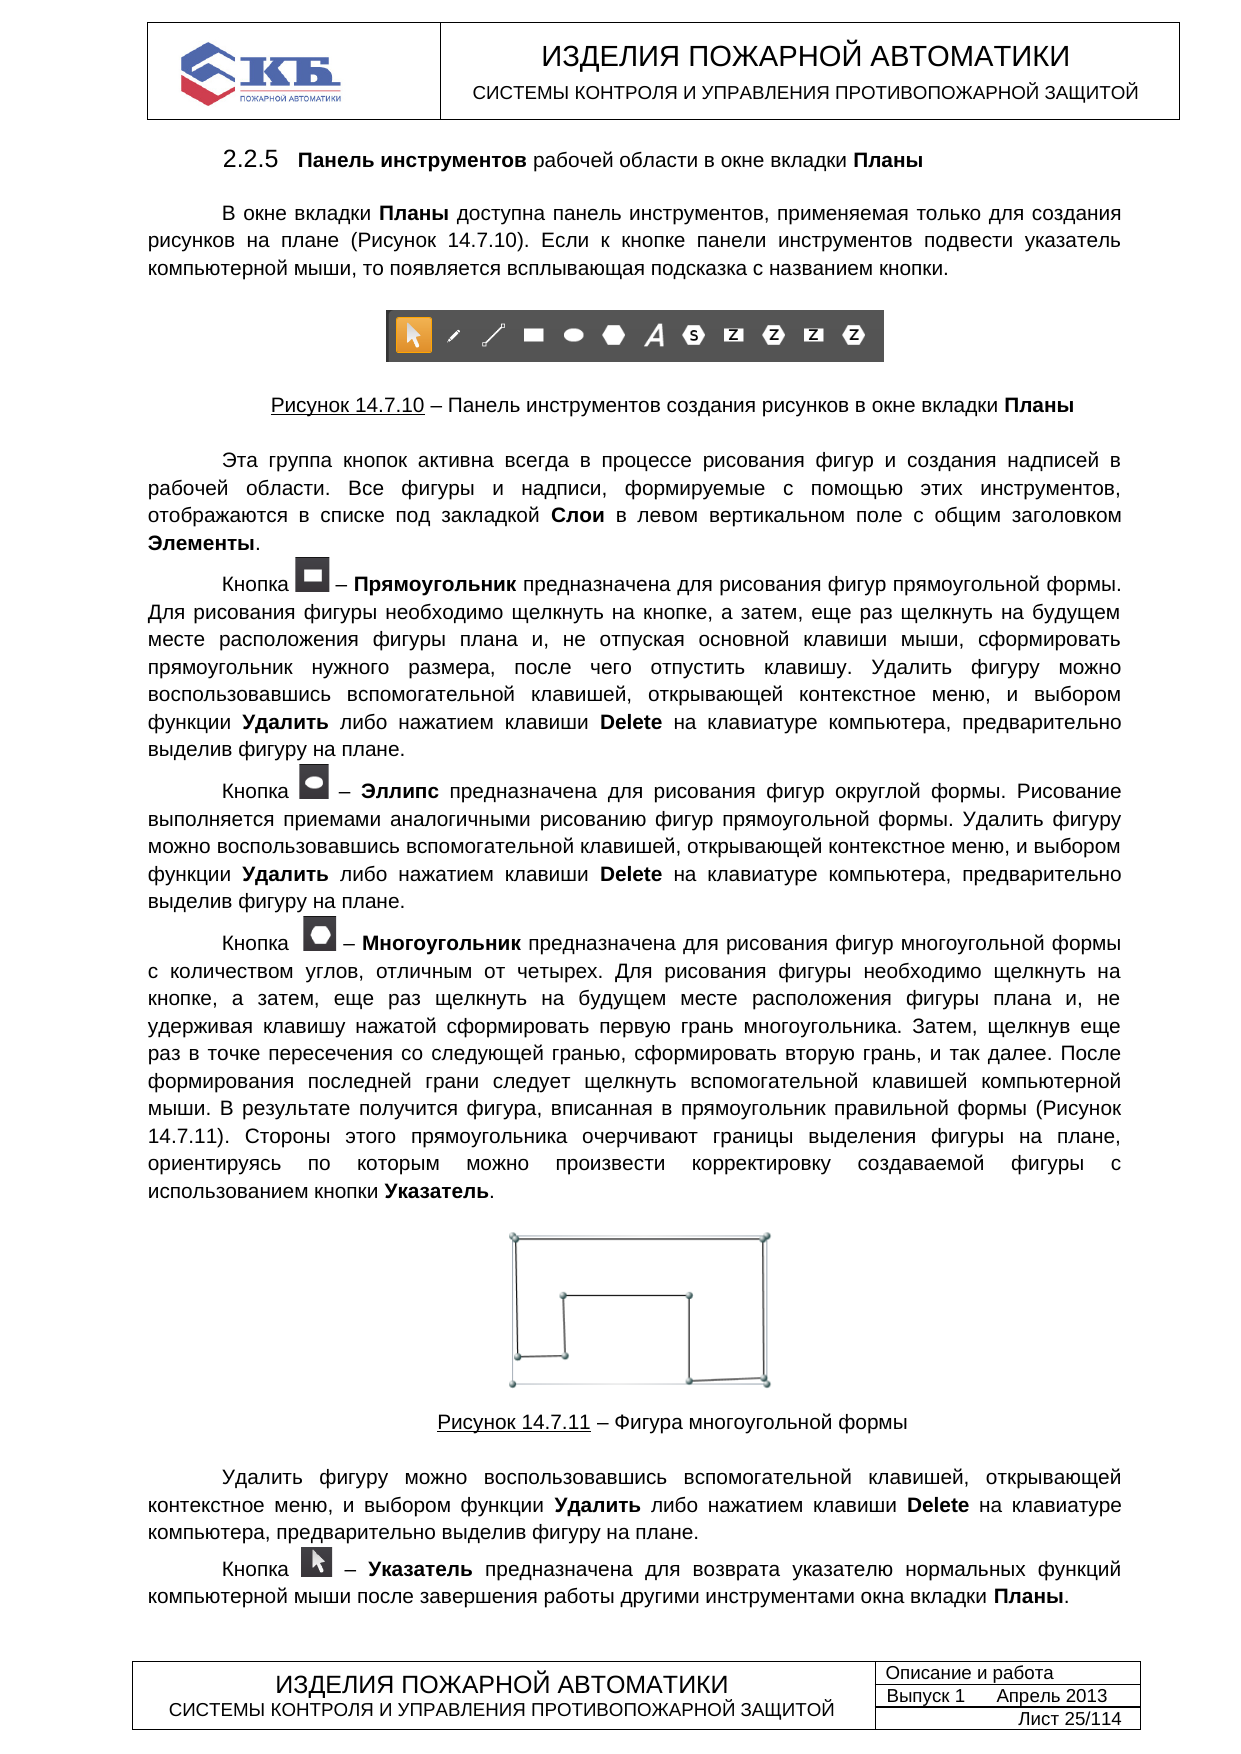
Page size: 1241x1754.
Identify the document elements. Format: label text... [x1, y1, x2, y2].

list Кнопка – Эллипс предназначена для рисования фигур округлой формы. Рисование выполняется приемами аналогичными рисованию фигур прямоугольной формы. Удалить фигуру можно воспользовавшись вспомогательной клавишей, открывающей контекстное меню, и выбором функции Удалить либо нажатием клавиши Delete на клавиатуре компьютера, предварительно выделив фигуру на плане. [148, 765, 1122, 913]
picture [177, 34, 354, 115]
list Кнопка – Прямоугольник предназначена для рисования фигур прямоугольной формы. Для рисования фигуры необходимо щелкнуть на кнопке, а затем, еще раз щелкнуть на будущем месте расположения фигуры плана и, не отпуская основной клавиши мыши, сформировать прямоугольник нужного размера, после чего отпустить клавишу. Удалить фигуру можно воспользовавшись вспомогательной клавишей, открывающей контекстное меню, и выбором функции Удалить либо нажатием клавиши Delete на клавиатуре компьютера, предварительно выделив фигуру на плане. [148, 558, 1122, 761]
picture [386, 310, 884, 362]
picture [299, 764, 329, 799]
list В окне вкладки Планы доступна панель инструментов, применяемая только для создания рисунков на плане (Рисунок 14.7.10). Если к кнопке панели инструментов подвести указатель компьютерной мыши, то появляется всплывающая подсказка с названием кнопки. [148, 201, 1122, 279]
list Кнопка – Многоугольник предназначена для рисования фигур многоугольной формы с количеством углов, отличным от четырех. Для рисования фигуры необходимо щелкнуть на кнопке, а затем, еще раз щелкнуть на будущем месте расположения фигуры плана и, не удерживая клавишу нажатой сформировать первую грань многоугольника. Затем, щелкнув еще раз в точке пересечения со следующей гранью, сформировать вторую грань, и так далее. После формирования последней грани следует щелкнуть вспомогательной клавишей компьютерной мыши. В результате получится фигура, вписанная в прямоугольник правильной формы (Рисунок 14.7.11). Стороны этого прямоугольника очерчивают границы выделения фигуры на плане, ориентируясь по которым можно произвести корректировку создаваемой фигуры с использованием кнопки Указатель. [148, 917, 1122, 1203]
picture [303, 916, 337, 951]
list Кнопка – Указатель предназначена для возврата указателю нормальных функций компьютерной мыши после завершения работы другими инструментами окна вкладки Планы. [148, 1548, 1122, 1608]
list Удалить фигуру можно воспользовавшись вспомогательной клавишей, открывающей контекстное меню, и выбором функции Удалить либо нажатием клавиши Delete на клавиатуре компьютера, предварительно выделив фигуру на плане. [148, 1465, 1122, 1544]
picture [462, 1206, 808, 1406]
list Рисунок 14.7.10 – Панель инструментов создания рисунков в окне вкладки Планы [223, 393, 1122, 417]
picture [295, 557, 330, 592]
picture [301, 1547, 333, 1577]
list Панель инструментов рабочей области в окне вкладки Планы [223, 144, 1122, 173]
list Рисунок 14.7.11 – Фигура многоугольной формы [223, 1410, 1122, 1434]
list Эта группа кнопок активна всегда в процессе рисования фигур и создания надписей в рабочей области. Все фигуры и надписи, формируемые с помощью этих инструментов, отображаются в списке под закладкой Слои в левом вертикальном поле с общим заголовком Элементы. [148, 448, 1122, 554]
